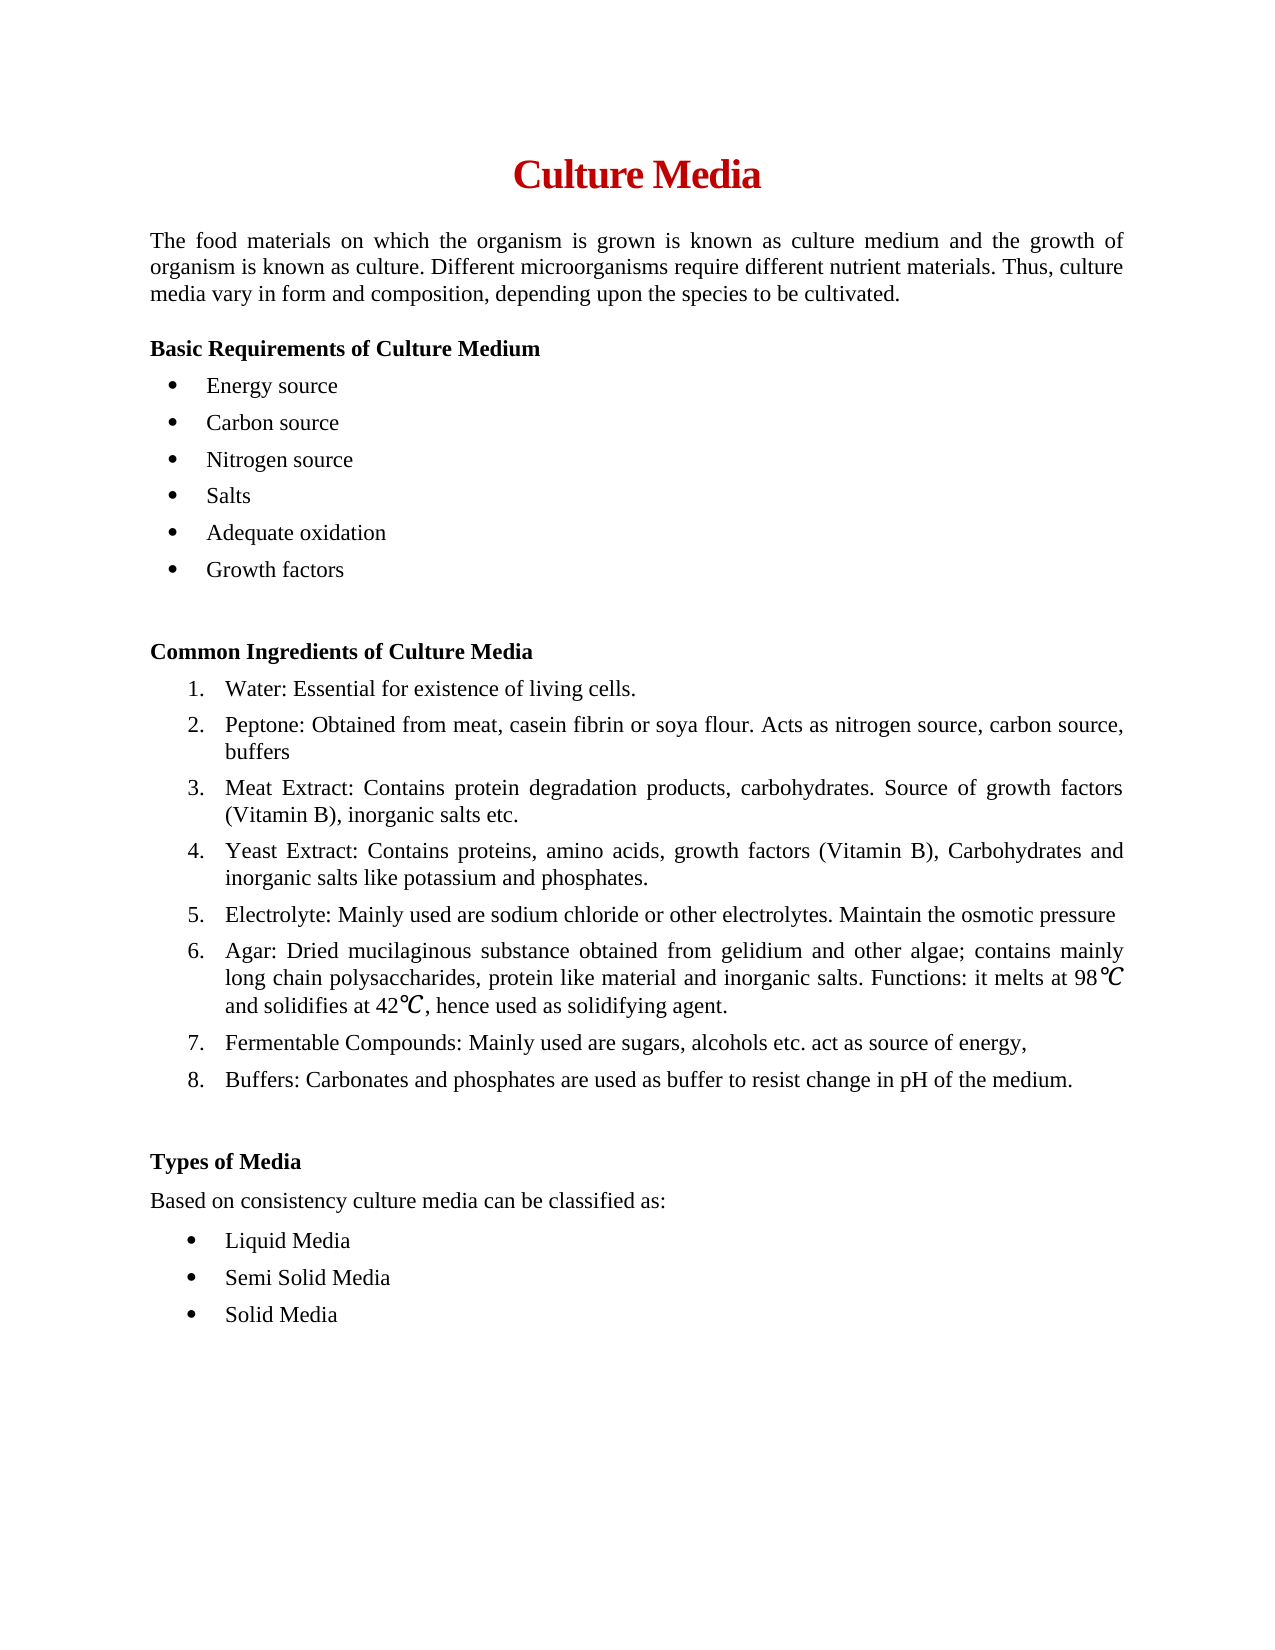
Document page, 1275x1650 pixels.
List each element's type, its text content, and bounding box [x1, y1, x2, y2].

list Semi Solid Media [187, 1264, 1125, 1290]
list Carbon source [169, 409, 1125, 435]
list Peptone: Obtained from meat, casein fibrin or soya flour. Acts as nitrogen source, carbon source, buffers [187, 711, 1125, 764]
list Water: Essential for existence of living cells. [187, 674, 1125, 701]
list Fermentable Compounds: Mainly used are sugars, alcohols etc. act as source of energy, [187, 1029, 1125, 1056]
text Basic Requirements of Culture Medium [150, 335, 1125, 362]
list Agar: Dried mucilaginous substance obtained from gelidium and other algae; contains mainly long chain polysaccharides, protein like material and inorganic salts. Functions: it melts at 98 and solidifies at 42, hence used as solidifying agent. [187, 937, 1125, 1019]
list Salts [169, 482, 1125, 509]
list Energy source [169, 372, 1125, 398]
text The food materials on which the organism is grown is known as culture medium and the growth of organism is known as culture. Different microorganisms require different nutrient materials. Thus, culture media vary in form and composition, depending upon the species to be cultivated. [150, 227, 1125, 306]
list Meat Extract: Contains protein degradation products, carbohydrates. Source of growth factors (Vitamin B), inorganic salts etc. [187, 774, 1125, 827]
text Based on consistency culture media can be classified as: [150, 1188, 1125, 1214]
list Yeast Extract: Contains proteins, amino acids, growth factors (Vitamin B), Carbohydrates and inorganic salts like potassium and phosphates. [187, 838, 1125, 890]
text Types of Media [150, 1148, 1125, 1174]
list Solid Media [187, 1301, 1125, 1327]
title Culture Media [150, 150, 1125, 198]
list Growth factors [169, 556, 1125, 582]
list Liquid Media [187, 1227, 1125, 1253]
list Adequate oxidation [169, 519, 1125, 546]
list Nitrogen source [169, 446, 1125, 472]
list Buffers: Carbonates and phosphates are used as buffer to resist change in pH of the medium. [187, 1066, 1125, 1093]
list Electrolyte: Mainly used are sodium chloride or other electrolytes. Maintain the osmotic pressure [187, 901, 1125, 927]
text Common Ingredients of Culture Media [150, 638, 1125, 664]
